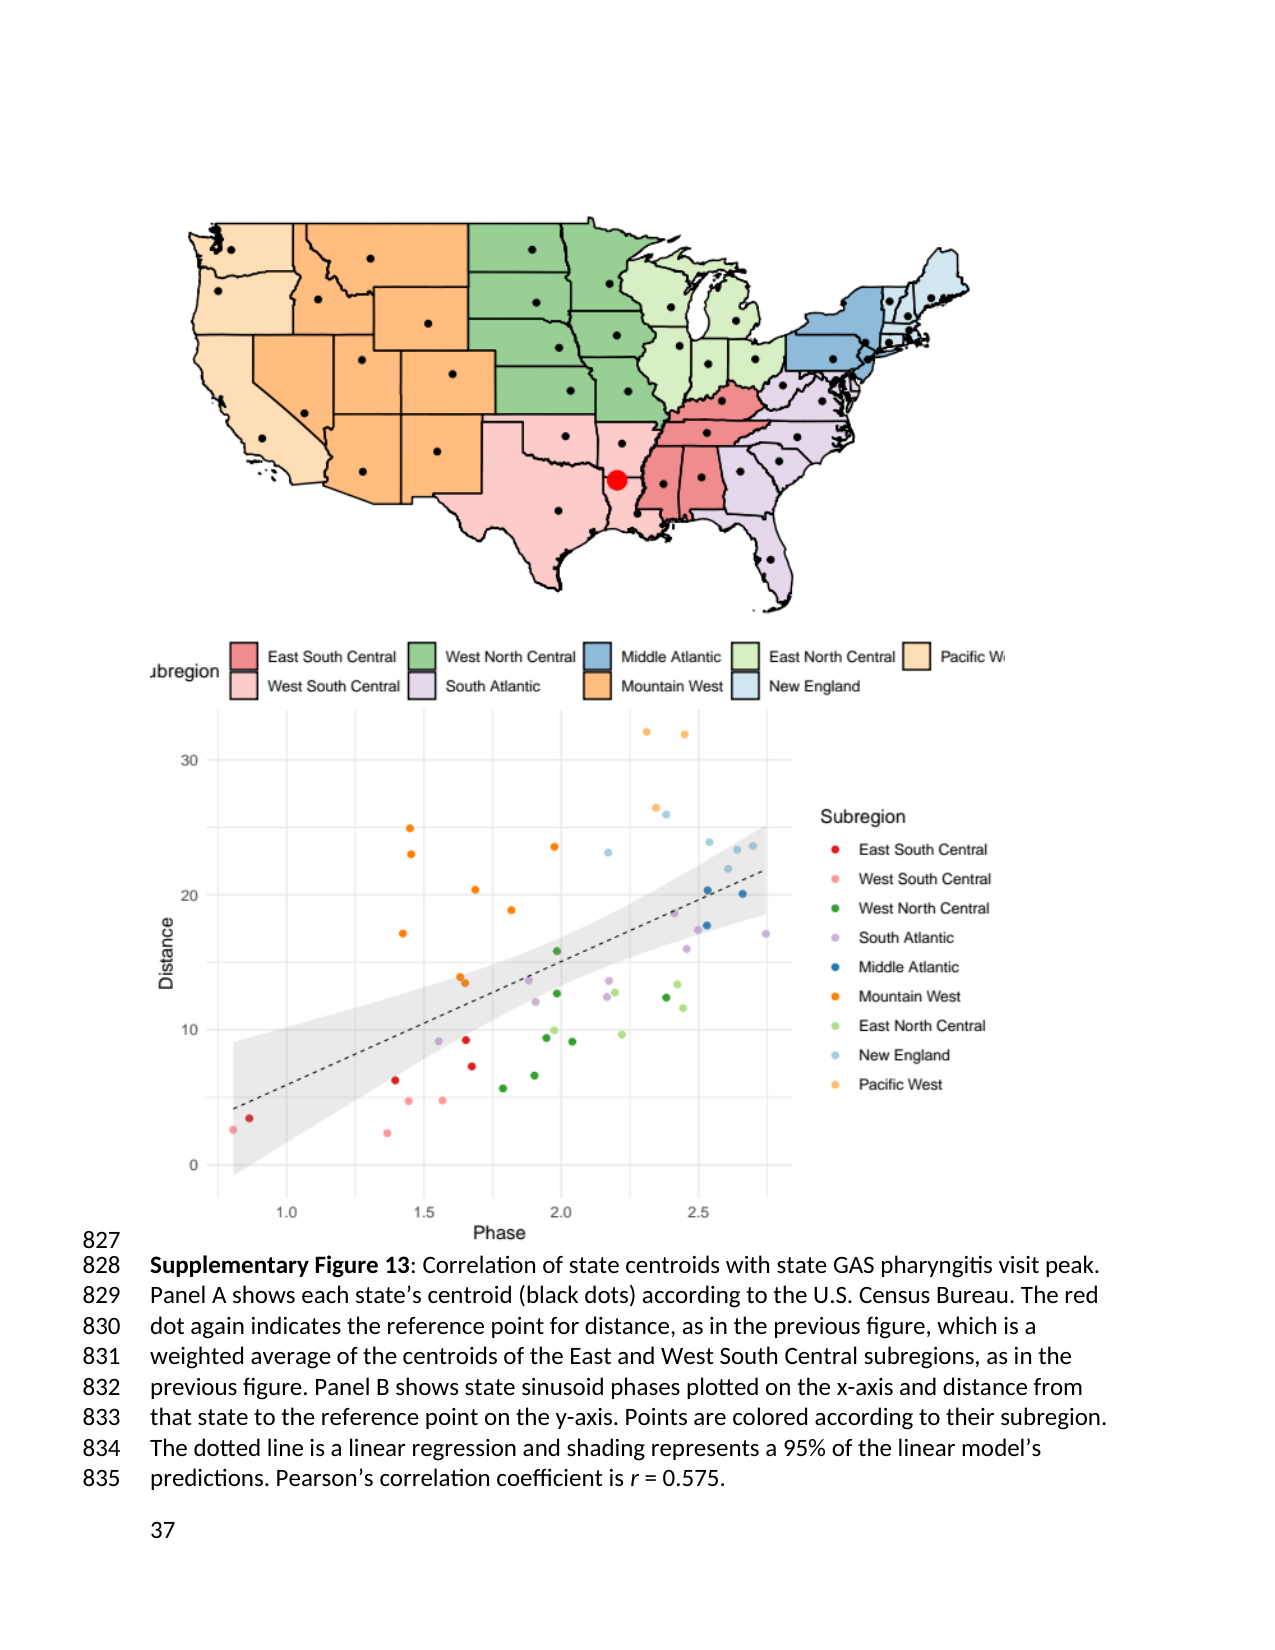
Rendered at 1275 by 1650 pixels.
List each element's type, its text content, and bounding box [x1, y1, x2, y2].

text Supplementary Figure 13: Correlation of state centroids with state GAS pharyngitis visit peak. Panel A shows each state’s centroid (black dots) according to the U.S. Census Bureau. The red dot again indicates the reference point for distance, as in the previous figure, which is a weighted average of the centroids of the East and West South Central subregions, as in the previous figure. Panel B shows state sinusoid phases plotted on the x-axis and distance from that state to the reference point on the y-axis. Points are colored according to their subregion. The dotted line is a linear regression and shading represents a 95% of the linear model’s predictions. Pearson’s correlation coefficient is r = 0.575. [150, 1249, 1125, 1493]
